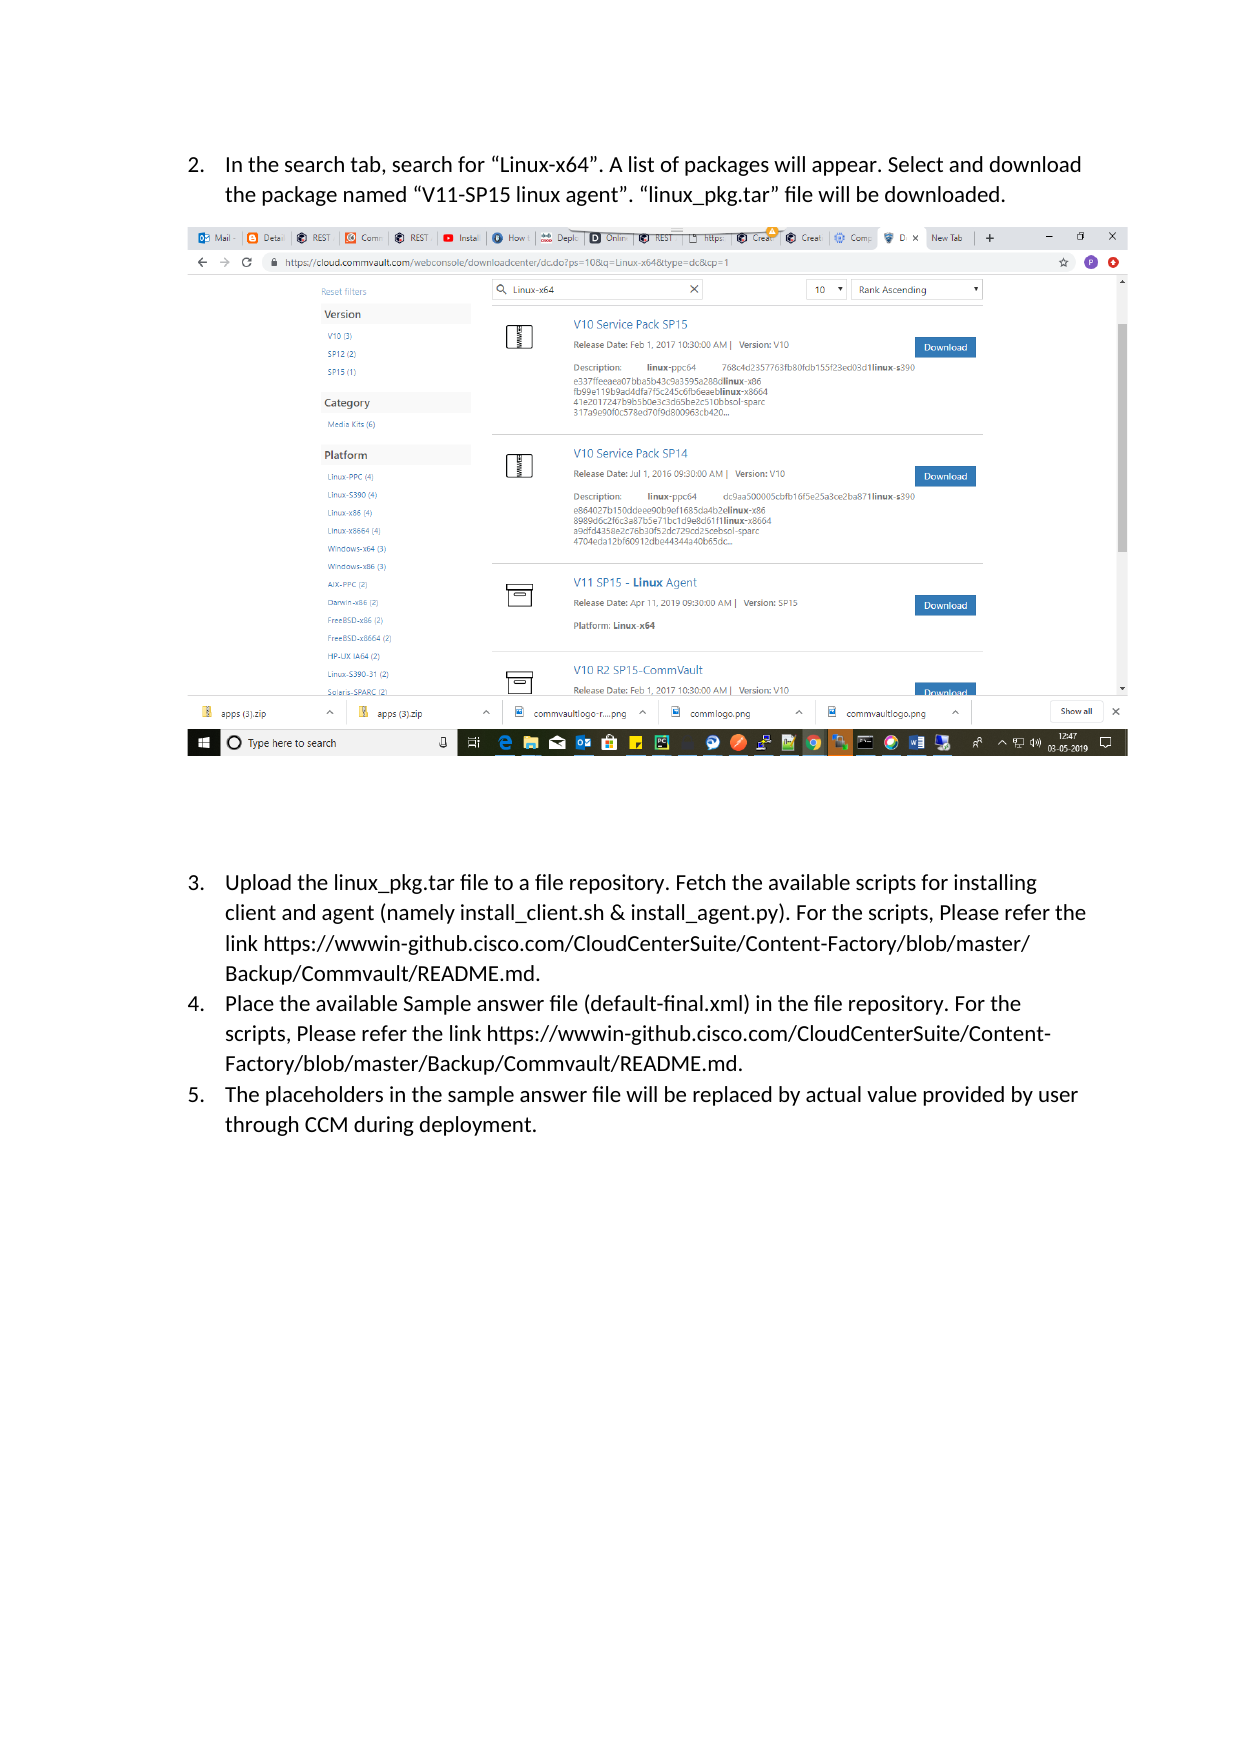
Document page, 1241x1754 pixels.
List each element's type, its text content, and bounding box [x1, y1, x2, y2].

picture [187, 227, 1128, 756]
list Upload the linux_pkg.tar file to a file repository. Fetch the available scripts for installing client and agent (namely install_client.sh & install_agent.py). For the scripts, Please refer the link https://wwwin-github.cisco.com/CloudCenterSuite/Content-Factory/blob/master/Backup/Commvault/README.md. [187, 868, 1090, 987]
list The placeholders in the sample answer file will be replaced by actual value provided by user through CCM during deployment. [187, 1080, 1090, 1138]
list In the search tab, search for “Linux-x64”. A list of packages will appear. Select and download the package named “V11-SP15 linux agent”. “linux_pkg.tar” file will be downloaded. [187, 150, 1090, 208]
list Place the available Sample answer file (default-final.xml) in the file repository. For the scripts, Please refer the link https://wwwin-github.cisco.com/CloudCenterSuite/Content-Factory/blob/master/Backup/Commvault/README.md. [187, 989, 1090, 1078]
